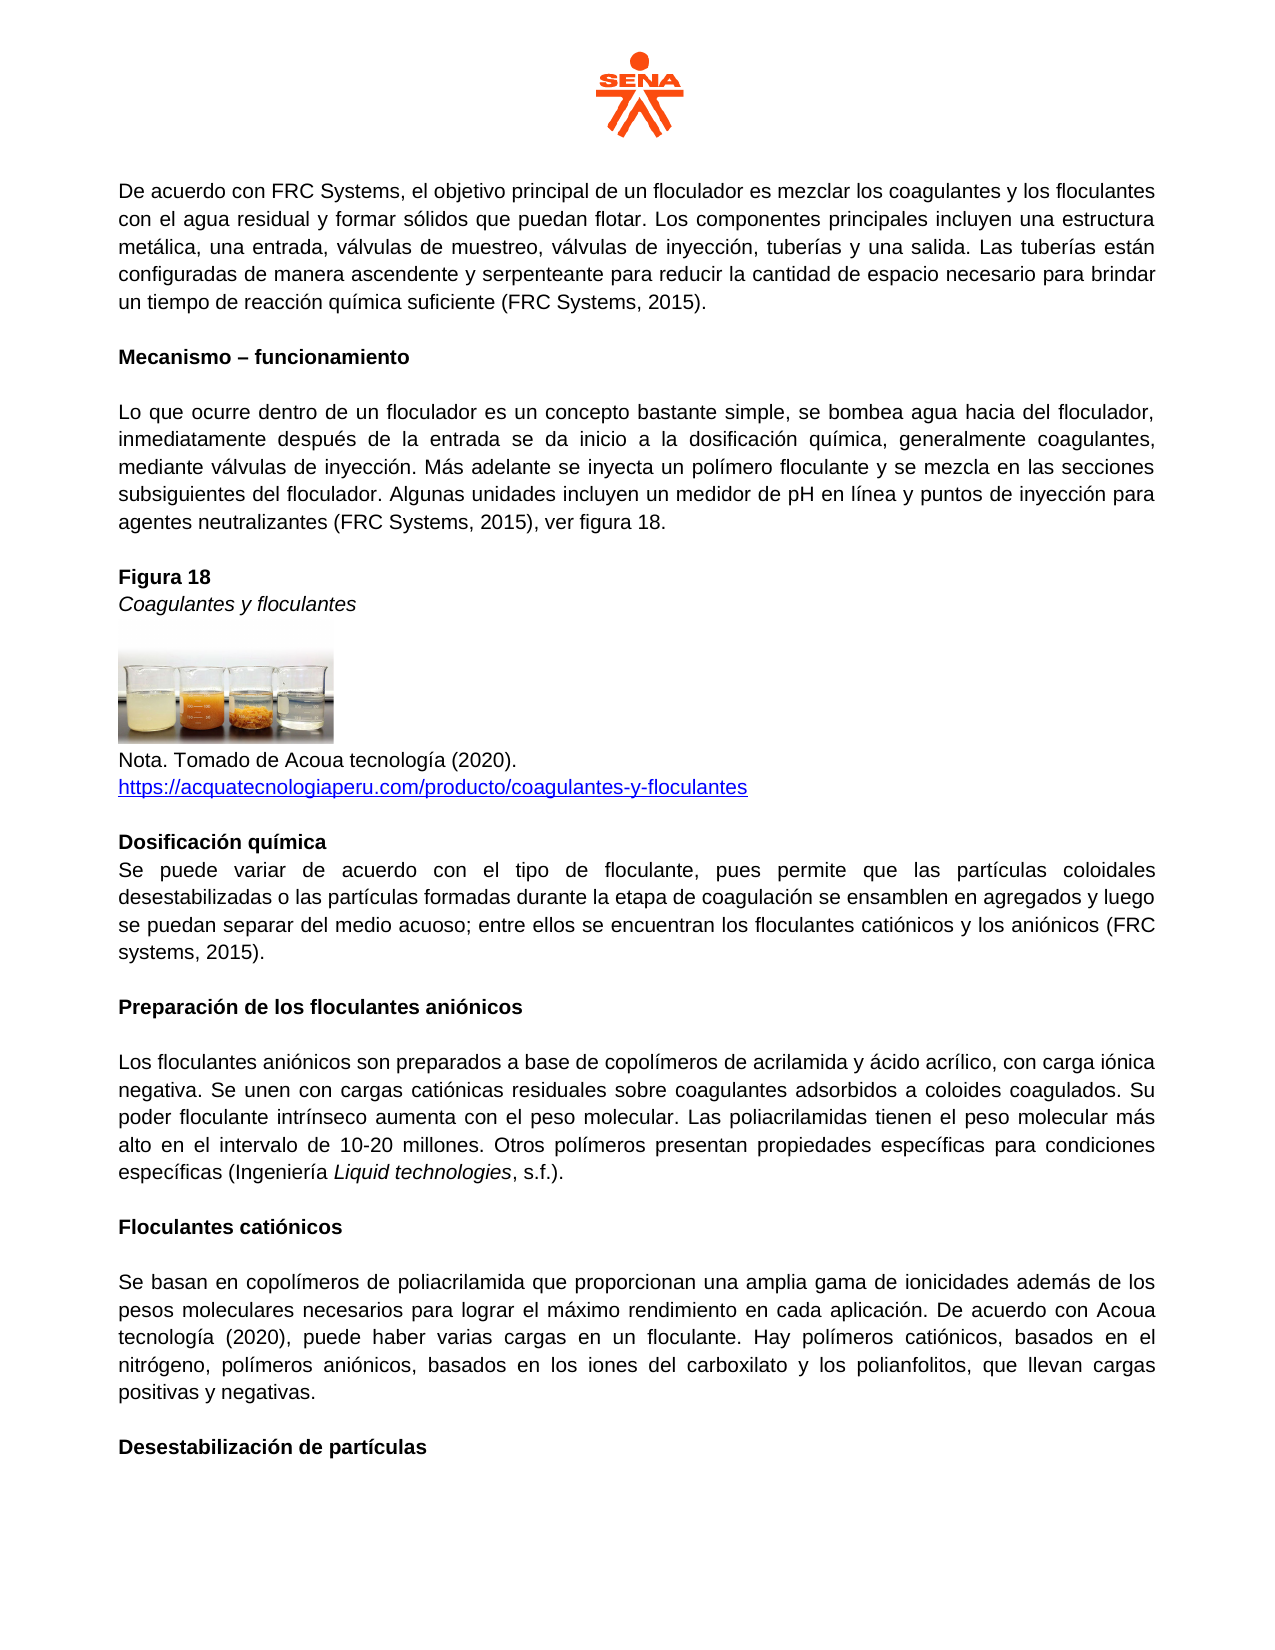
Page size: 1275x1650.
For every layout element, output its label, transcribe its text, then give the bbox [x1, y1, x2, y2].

text De acuerdo con FRC Systems, el objetivo principal de un floculador es mezclar los coagulantes y los floculantes con el agua residual y formar sólidos que puedan flotar. Los componentes principales incluyen una estructura metálica, una entrada, válvulas de muestreo, válvulas de inyección, tuberías y una salida. Las tuberías están configuradas de manera ascendente y serpenteante para reducir la cantidad de espacio necesario para brindar un tiempo de reacción química suficiente (FRC Systems, 2015). [118, 177, 1157, 313]
picture [585, 48, 690, 142]
text Coagulantes y floculantes [118, 592, 1157, 616]
text Dosificación química [118, 830, 1157, 854]
text Desestabilización de partículas [118, 1435, 1157, 1459]
text Se basan en copolímeros de poliacrilamida que proporcionan una amplia gama de ionicidades además de los pesos moleculares necesarios para lograr el máximo rendimiento en cada aplicación. De acuerdo con Acoua tecnología (2020), puede haber varias cargas en un floculante. Hay polímeros catiónicos, basados en el nitrógeno, polímeros aniónicos, basados en los iones del carboxilato y los polianfolitos, que llevan cargas positivas y negativas. [118, 1270, 1157, 1404]
text Mecanismo – funcionamiento [118, 344, 1157, 368]
text Nota. Tomado de Acoua tecnología (2020). [118, 748, 1157, 772]
text Se puede variar de acuerdo con el tipo de floculante, pues permite que las partículas coloidales desestabilizadas o las partículas formadas durante la etapa de coagulación se ensamblen en agregados y luego se puedan separar del medio acuoso; entre ellos se encuentran los floculantes catiónicos y los aniónicos (FRC systems, 2015). [118, 858, 1157, 964]
text Los floculantes aniónicos son preparados a base de copolímeros de acrilamida y ácido acrílico, con carga iónica negativa. Se unen con cargas catiónicas residuales sobre coagulantes adsorbidos a coloides coagulados. Su poder floculante intrínseco aumenta con el peso molecular. Las poliacrilamidas tienen el peso molecular más alto en el intervalo de 10-20 millones. Otros polímeros presentan propiedades específicas para condiciones específicas (Ingeniería Liquid technologies, s.f.). [118, 1050, 1157, 1184]
text Figura 18 [118, 564, 1157, 588]
text Lo que ocurre dentro de un floculador es un concepto bastante simple, se bombea agua hacia del floculador, inmediatamente después de la entrada se da inicio a la dosificación química, generalmente coagulantes, mediante válvulas de inyección. Más adelante se inyecta un polímero floculante y se mezcla en las secciones subsiguientes del floculador. Algunas unidades incluyen un medidor de pH en línea y puntos de inyección para agentes neutralizantes (FRC Systems, 2015), ver figura 18. [118, 399, 1157, 533]
text https://acquatecnologiaperu.com/producto/coagulantes-y-floculantes [118, 775, 1157, 799]
picture [118, 619, 334, 744]
text Preparación de los floculantes aniónicos [118, 995, 1157, 1019]
text Floculantes catiónicos [118, 1215, 1157, 1239]
